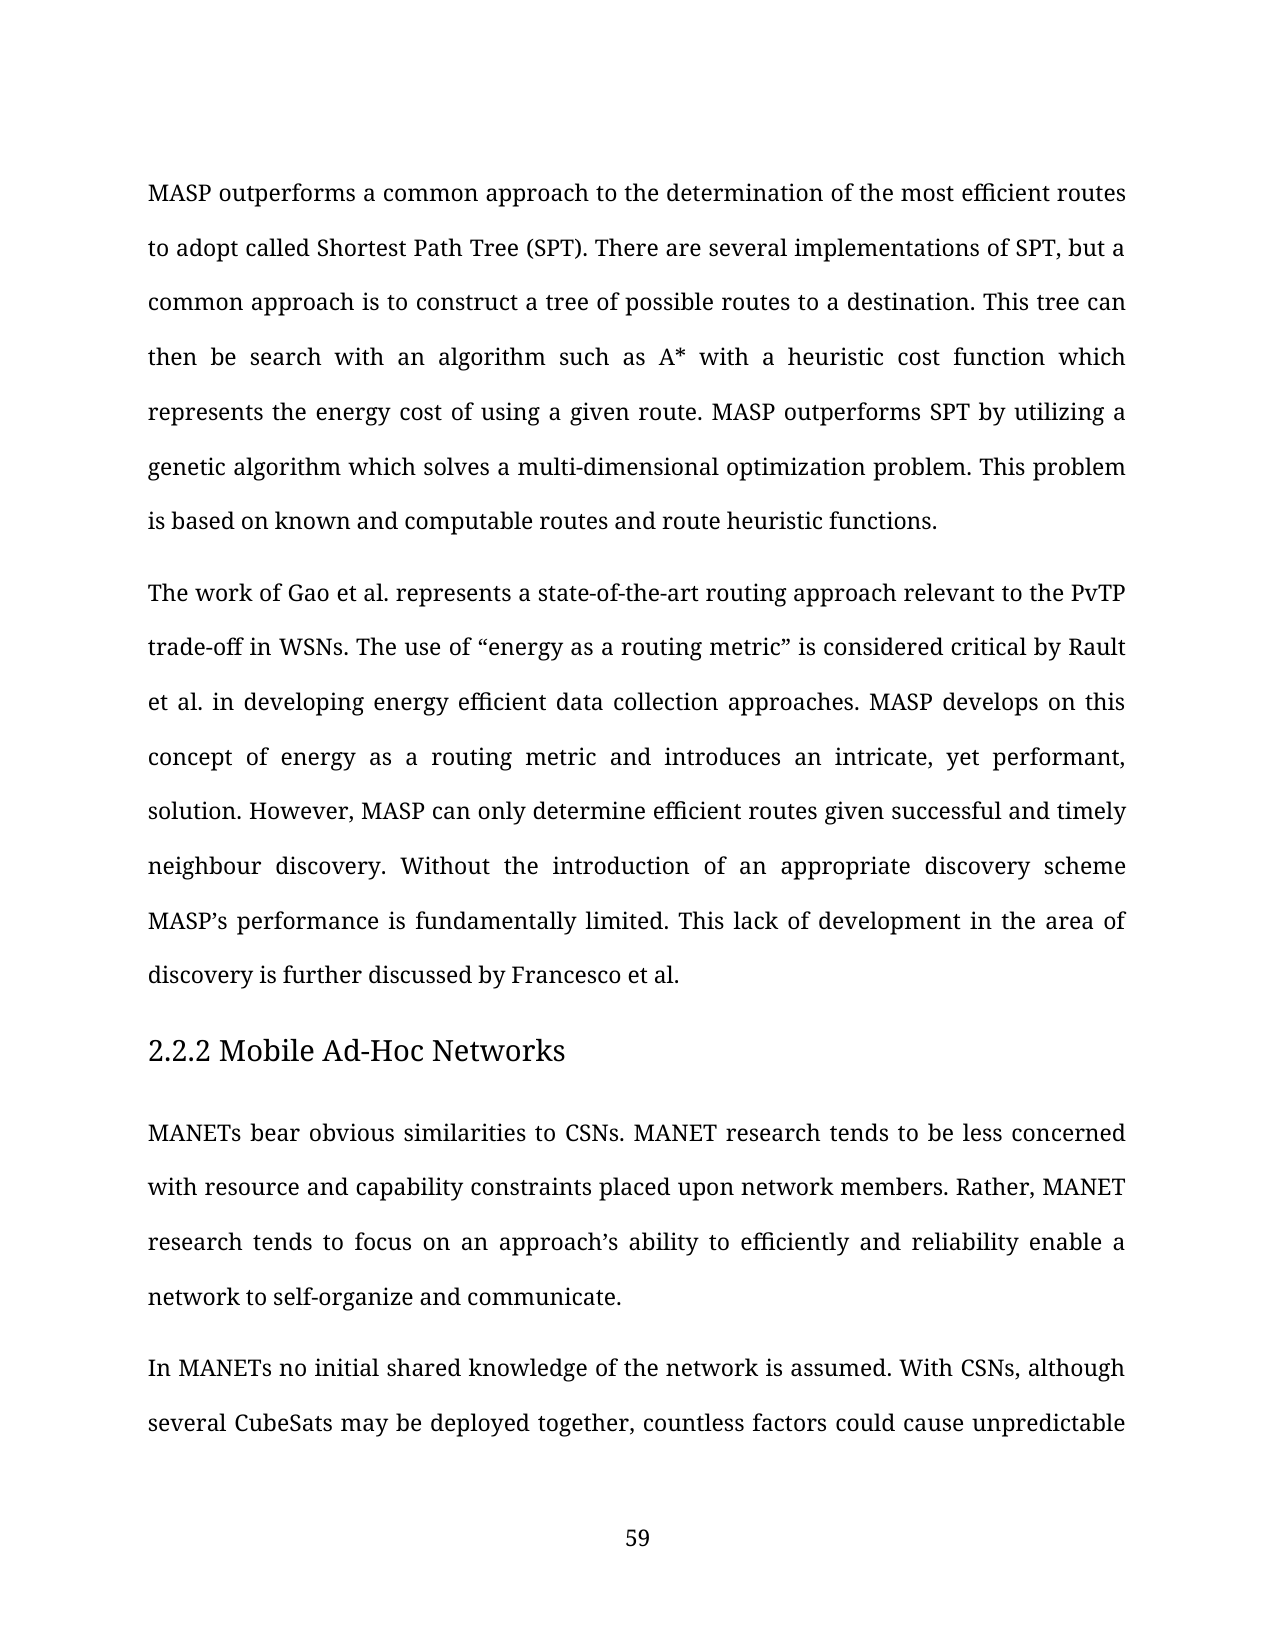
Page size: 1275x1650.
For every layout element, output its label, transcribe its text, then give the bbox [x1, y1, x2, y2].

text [148, 1352, 1127, 1438]
text MASP outperforms a common approach to the determination of the most efficient routes to adopt called Shortest Path Tree (SPT). There are several implementations of SPT, but a common approach is to construct a tree of possible routes to a destination. This tree can then be search with an algorithm such as A* with a heuristic cost function which represents the energy cost of using a given route. MASP outperforms SPT by utilizing a genetic algorithm which solves a multi-dimensional optimization problem. This problem is based on known and computable routes and route heuristic functions. [148, 177, 1127, 536]
subtitle Mobile Ad-Hoc Networks [148, 1031, 1127, 1070]
text MANETs bear obvious similarities to CSNs. MANET research tends to be less concerned with resource and capability constraints placed upon network members. Rather, MANET research tends to focus on an approach’s ability to efficiently and reliability enable a network to self-organize and communicate. [148, 1117, 1127, 1312]
text The work of Gao et al. represents a state-of-the-art routing approach relevant to the PvTP trade-off in WSNs. The use of “energy as a routing metric” is considered critical by Rault et al. in developing energy efficient data collection approaches. MASP develops on this concept of energy as a routing metric and introduces an intricate, yet performant, solution. However, MASP can only determine efficient routes given successful and timely neighbour discovery. Without the introduction of an appropriate discovery scheme MASP’s performance is fundamentally limited. This lack of development in the area of discovery is further discussed by Francesco et al. [148, 576, 1127, 991]
